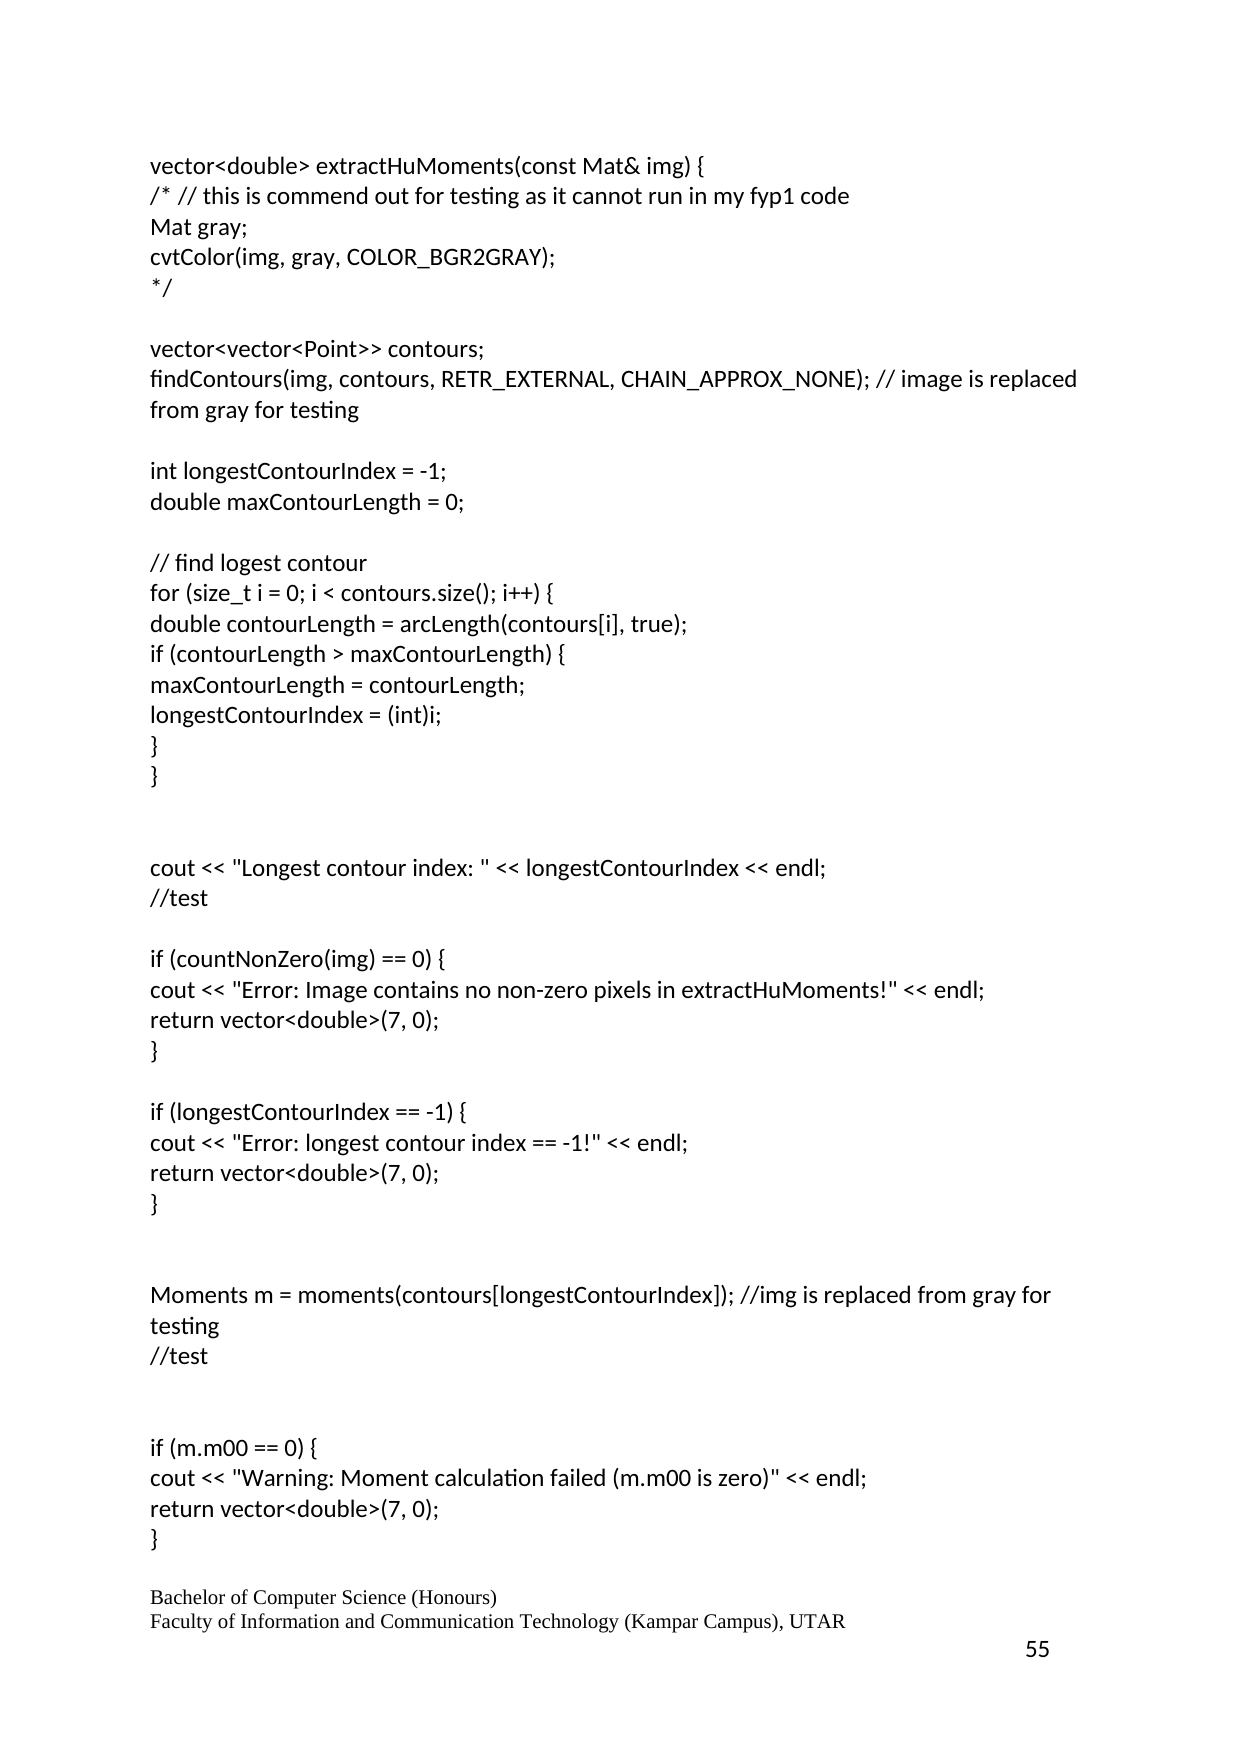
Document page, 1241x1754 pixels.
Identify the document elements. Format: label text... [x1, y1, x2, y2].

text return vector<double>(7, 0); [150, 1157, 1090, 1188]
text if (m.m00 == 0) { [150, 1432, 1090, 1462]
text } [150, 1188, 1090, 1218]
text if (contourLength > maxContourLength) { [150, 638, 1090, 669]
text //test [150, 882, 1090, 913]
text cout << "Warning: Moment calculation failed (m.m00 is zero)" << endl; [150, 1462, 1090, 1493]
text cout << "Longest contour index: " << longestContourIndex << endl; [150, 852, 1090, 882]
text cout << "Error: Image contains no non-zero pixels in extractHuMoments!" << endl; [150, 974, 1090, 1004]
text cvtColor(img, gray, COLOR_BGR2GRAY); [150, 242, 1090, 272]
text } [150, 760, 1090, 791]
text for (size_t i = 0; i < contours.size(); i++) { [150, 577, 1090, 608]
text //test [150, 1340, 1090, 1371]
text if (longestContourIndex == -1) { [150, 1096, 1090, 1127]
text double contourLength = arcLength(contours[i], true); [150, 608, 1090, 638]
text // find logest contour [150, 547, 1090, 577]
text Mat gray; [150, 211, 1090, 242]
text if (countNonZero(img) == 0) { [150, 943, 1090, 974]
text longestContourIndex = (int)i; [150, 699, 1090, 730]
text } [150, 730, 1090, 760]
text vector<vector<Point>> contours; [150, 333, 1090, 364]
text return vector<double>(7, 0); [150, 1004, 1090, 1035]
text findContours(img, contours, RETR_EXTERNAL, CHAIN_APPROX_NONE); // image is replaced from gray for testing [150, 364, 1090, 425]
text } [150, 1035, 1090, 1066]
text maxContourLength = contourLength; [150, 669, 1090, 699]
text cout << "Error: longest contour index == -1!" << endl; [150, 1127, 1090, 1157]
text return vector<double>(7, 0); [150, 1493, 1090, 1523]
text vector<double> extractHuMoments(const Mat& img) { [150, 150, 1090, 181]
text Moments m = moments(contours[longestContourIndex]); //img is replaced from gray for testing [150, 1279, 1090, 1340]
text } [150, 1523, 1090, 1554]
text /* // this is commend out for testing as it cannot run in my fyp1 code [150, 181, 1090, 211]
text int longestContourIndex = -1; [150, 455, 1090, 486]
text */ [150, 272, 1090, 303]
text double maxContourLength = 0; [150, 486, 1090, 516]
